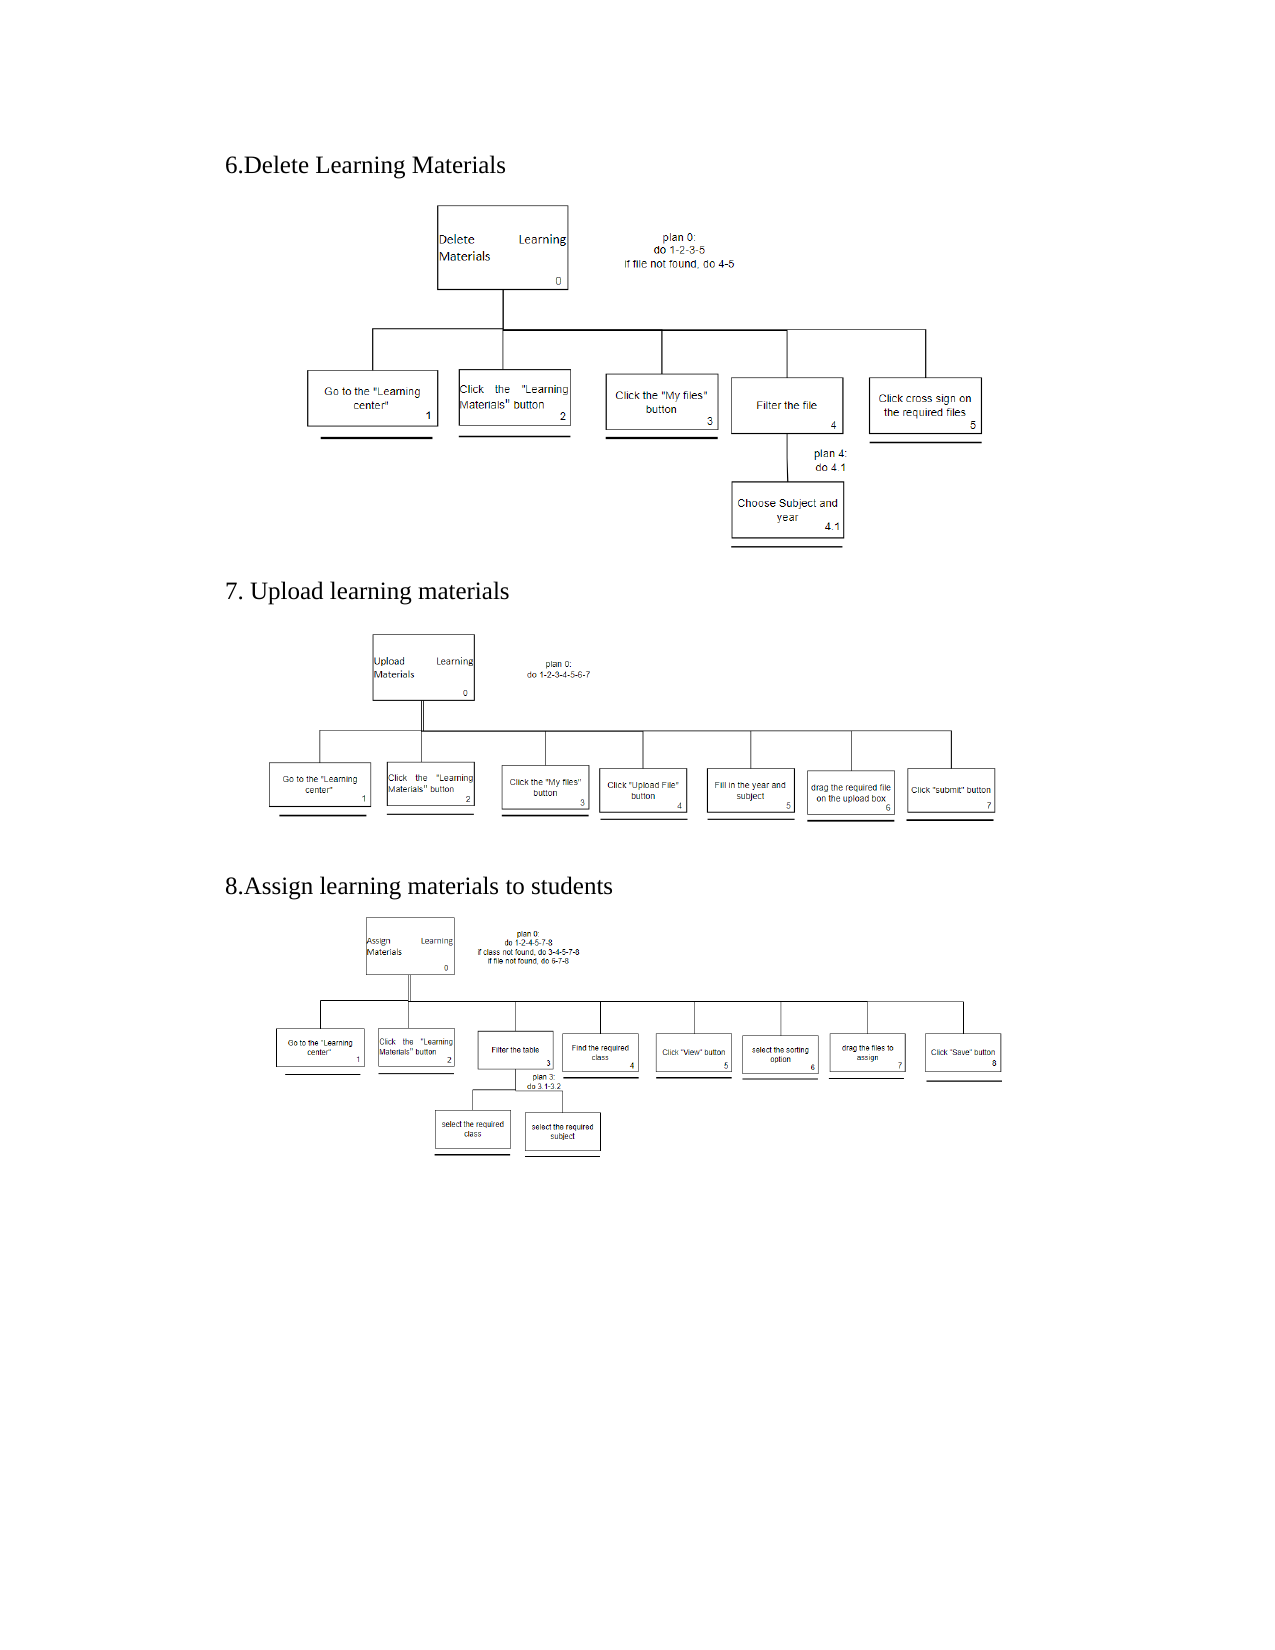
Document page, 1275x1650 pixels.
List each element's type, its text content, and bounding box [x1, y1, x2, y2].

picture [262, 621, 1013, 855]
picture [262, 195, 1013, 560]
text 8.Assign learning materials to students [150, 871, 1125, 900]
text 6.Delete Learning Materials [150, 150, 1125, 179]
picture [262, 916, 1013, 1162]
text 7. Upload learning materials [150, 576, 1125, 605]
